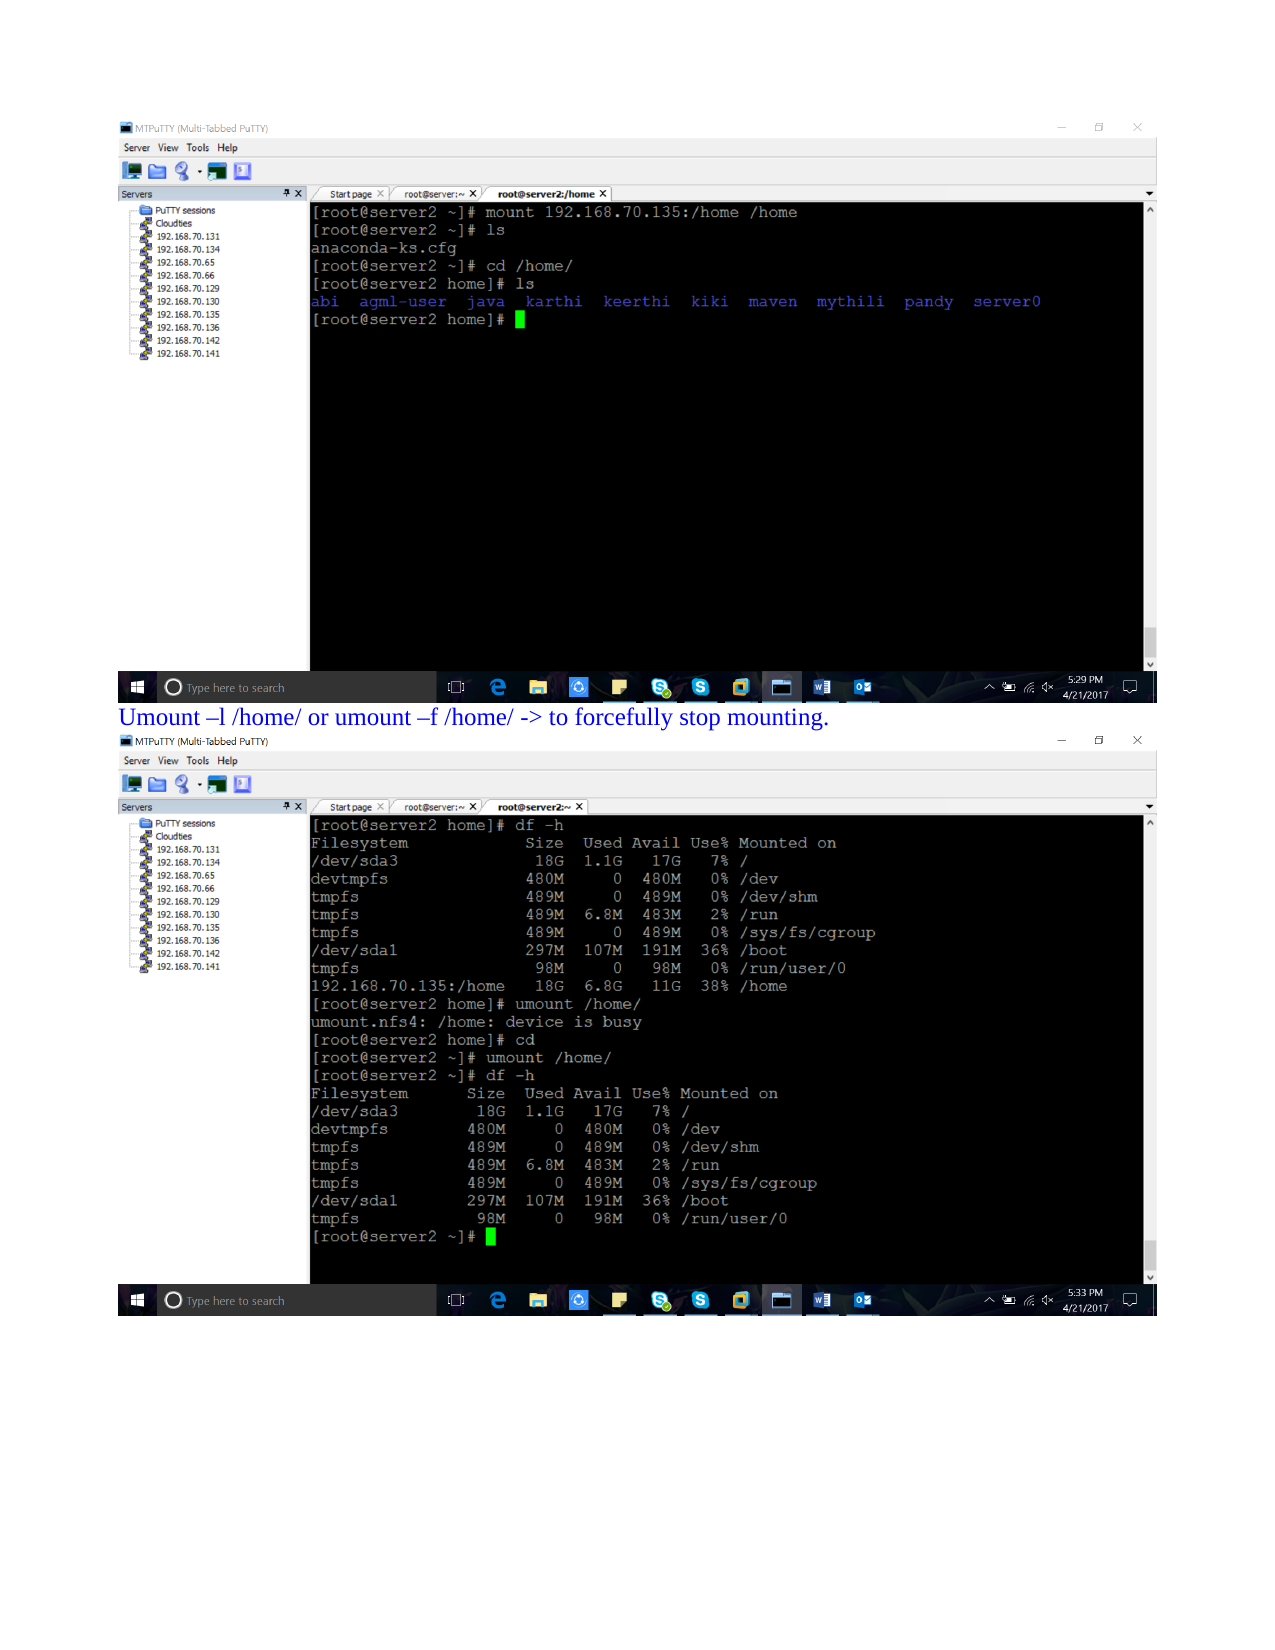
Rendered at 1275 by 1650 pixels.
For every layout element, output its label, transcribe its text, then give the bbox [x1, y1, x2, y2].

picture [118, 118, 1157, 703]
text Umount –l /home/ or umount –f /home/ -> to forcefully stop mounting. [118, 703, 1157, 731]
picture [118, 731, 1157, 1316]
